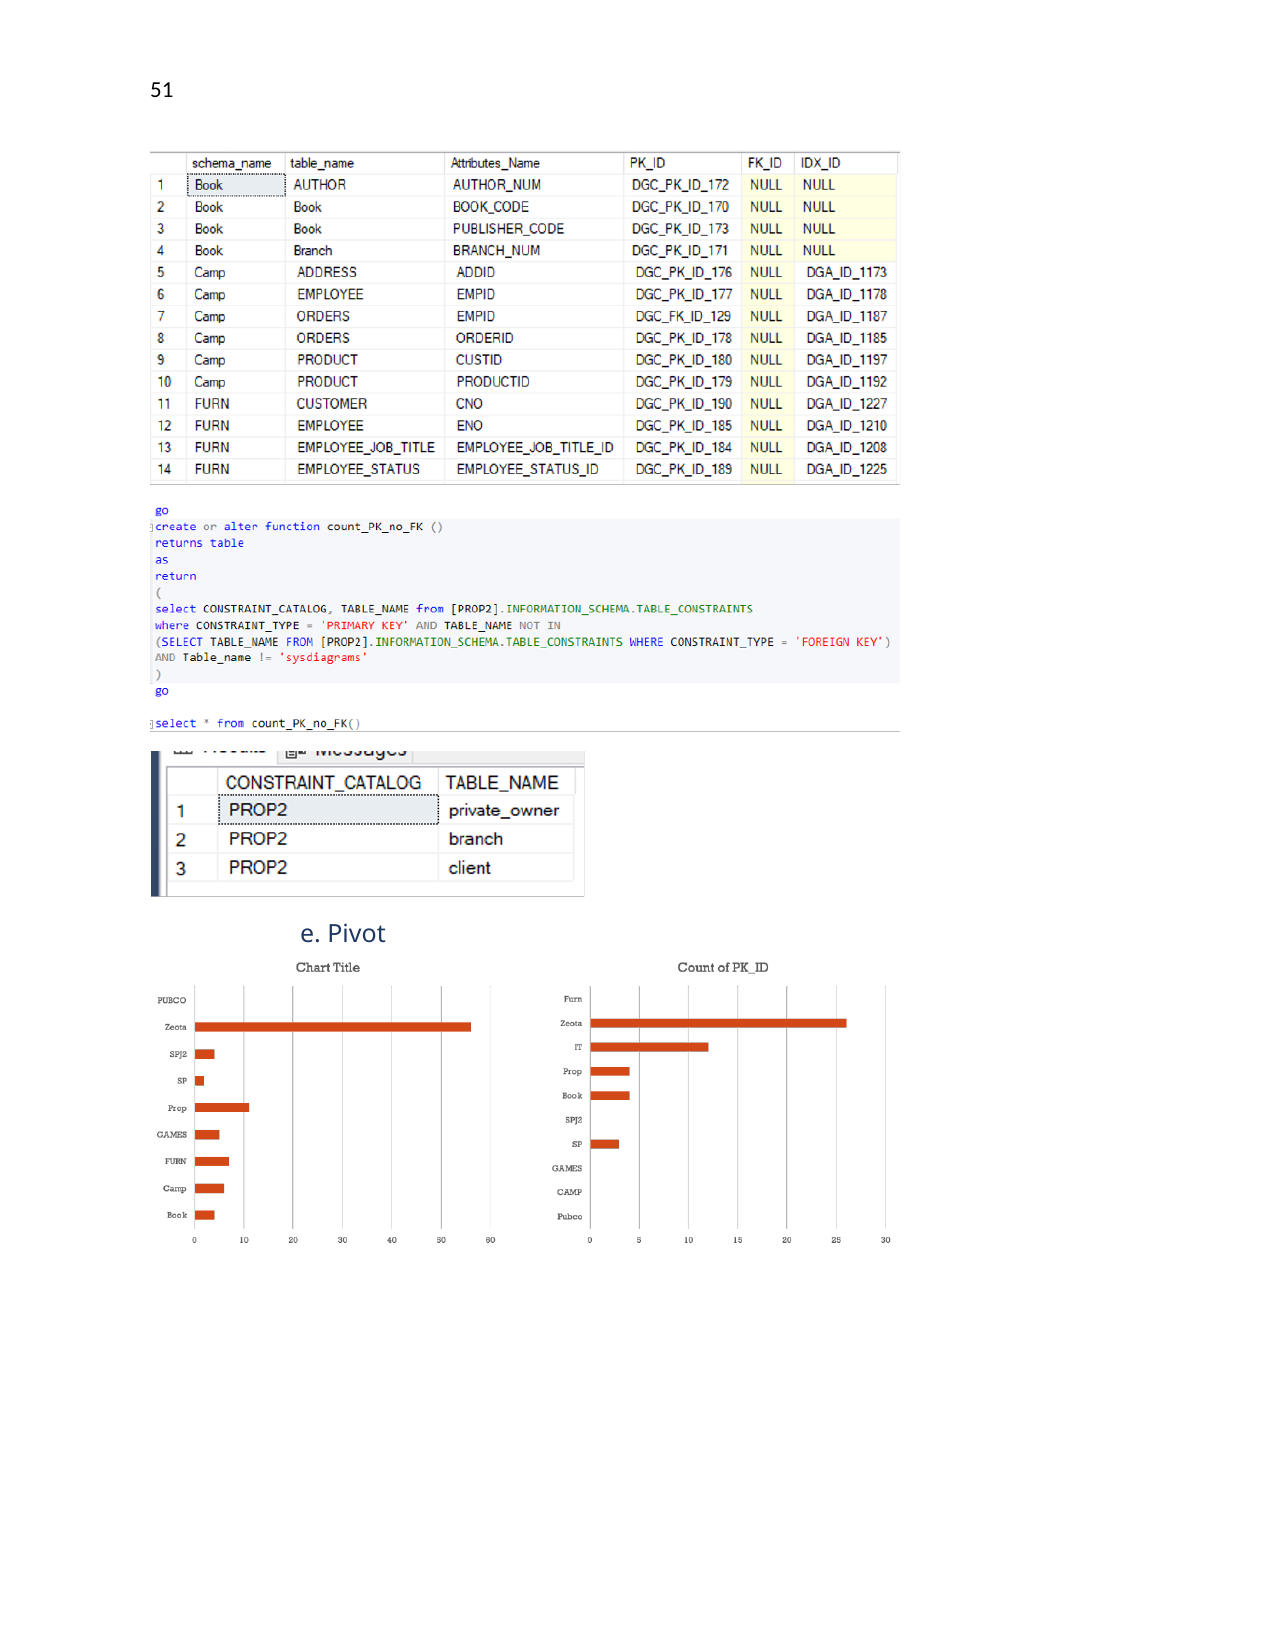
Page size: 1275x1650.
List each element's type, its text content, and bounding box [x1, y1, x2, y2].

picture [150, 503, 901, 732]
picture [150, 952, 901, 1250]
subtitle e. Pivot [150, 916, 1125, 950]
picture [150, 150, 901, 485]
picture [150, 750, 585, 897]
